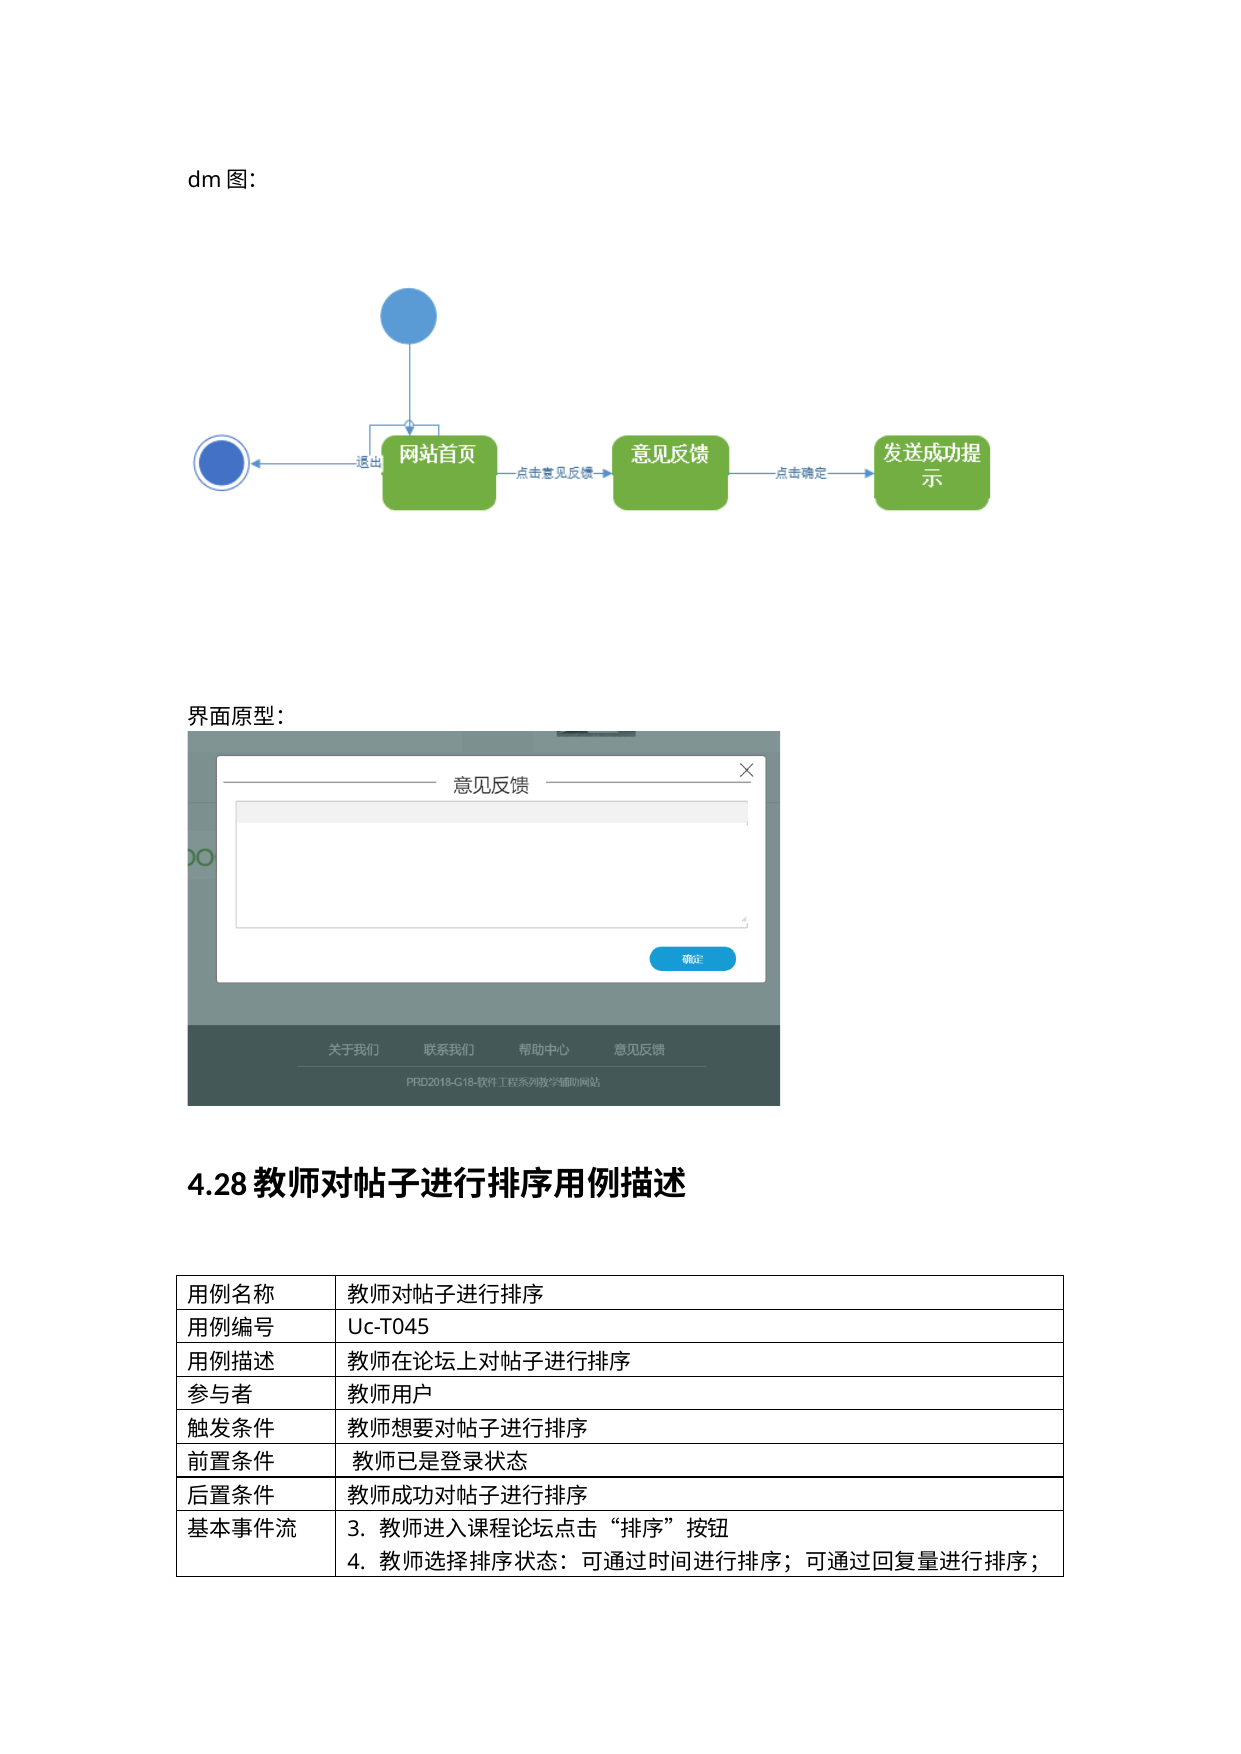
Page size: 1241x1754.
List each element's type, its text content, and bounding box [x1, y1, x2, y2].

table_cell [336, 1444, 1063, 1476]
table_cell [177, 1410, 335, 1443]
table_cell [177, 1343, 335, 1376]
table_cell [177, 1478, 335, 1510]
subtitle 4.28教师对帖子进行排序用例描述 [187, 1148, 1053, 1213]
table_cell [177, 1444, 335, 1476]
picture [187, 731, 781, 1106]
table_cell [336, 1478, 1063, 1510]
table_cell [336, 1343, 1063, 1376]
subtitle dm图： [187, 162, 1053, 194]
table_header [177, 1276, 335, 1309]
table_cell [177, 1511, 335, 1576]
picture [187, 211, 1053, 683]
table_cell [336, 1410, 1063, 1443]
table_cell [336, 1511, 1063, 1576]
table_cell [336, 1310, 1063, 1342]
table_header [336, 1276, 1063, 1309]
text 界面原型： [187, 699, 1053, 731]
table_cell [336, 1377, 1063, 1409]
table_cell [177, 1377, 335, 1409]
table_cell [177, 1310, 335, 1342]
